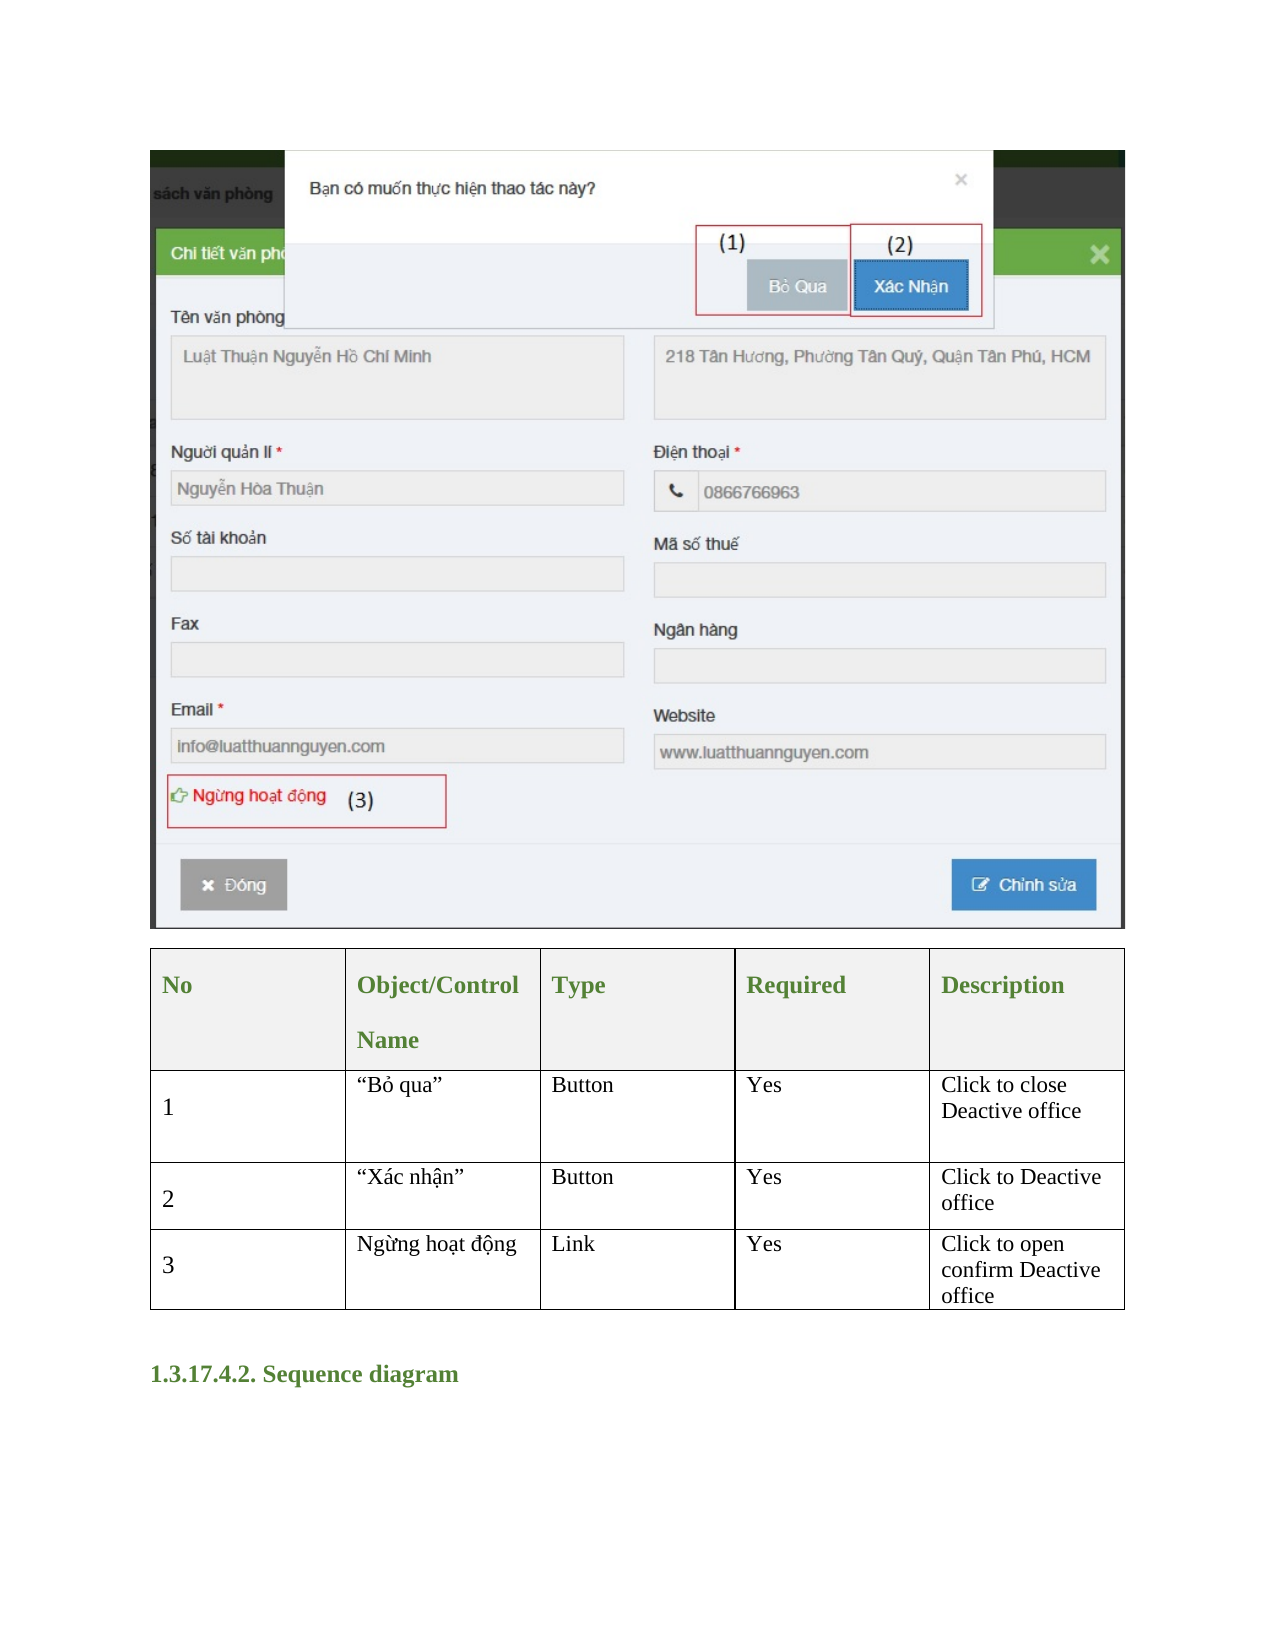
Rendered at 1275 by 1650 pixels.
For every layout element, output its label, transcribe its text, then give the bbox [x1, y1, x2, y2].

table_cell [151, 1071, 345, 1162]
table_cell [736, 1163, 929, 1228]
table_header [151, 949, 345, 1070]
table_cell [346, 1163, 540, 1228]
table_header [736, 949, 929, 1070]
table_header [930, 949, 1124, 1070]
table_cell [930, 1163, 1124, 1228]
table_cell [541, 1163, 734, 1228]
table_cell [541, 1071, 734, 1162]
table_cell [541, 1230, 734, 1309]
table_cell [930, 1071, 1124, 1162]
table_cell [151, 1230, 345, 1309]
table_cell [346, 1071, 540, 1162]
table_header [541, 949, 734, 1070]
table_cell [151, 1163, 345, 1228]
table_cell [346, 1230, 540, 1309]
picture [150, 150, 1125, 929]
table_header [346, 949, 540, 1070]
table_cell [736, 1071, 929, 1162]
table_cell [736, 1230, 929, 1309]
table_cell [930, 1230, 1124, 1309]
subtitle Sequence diagram [150, 1359, 1125, 1388]
